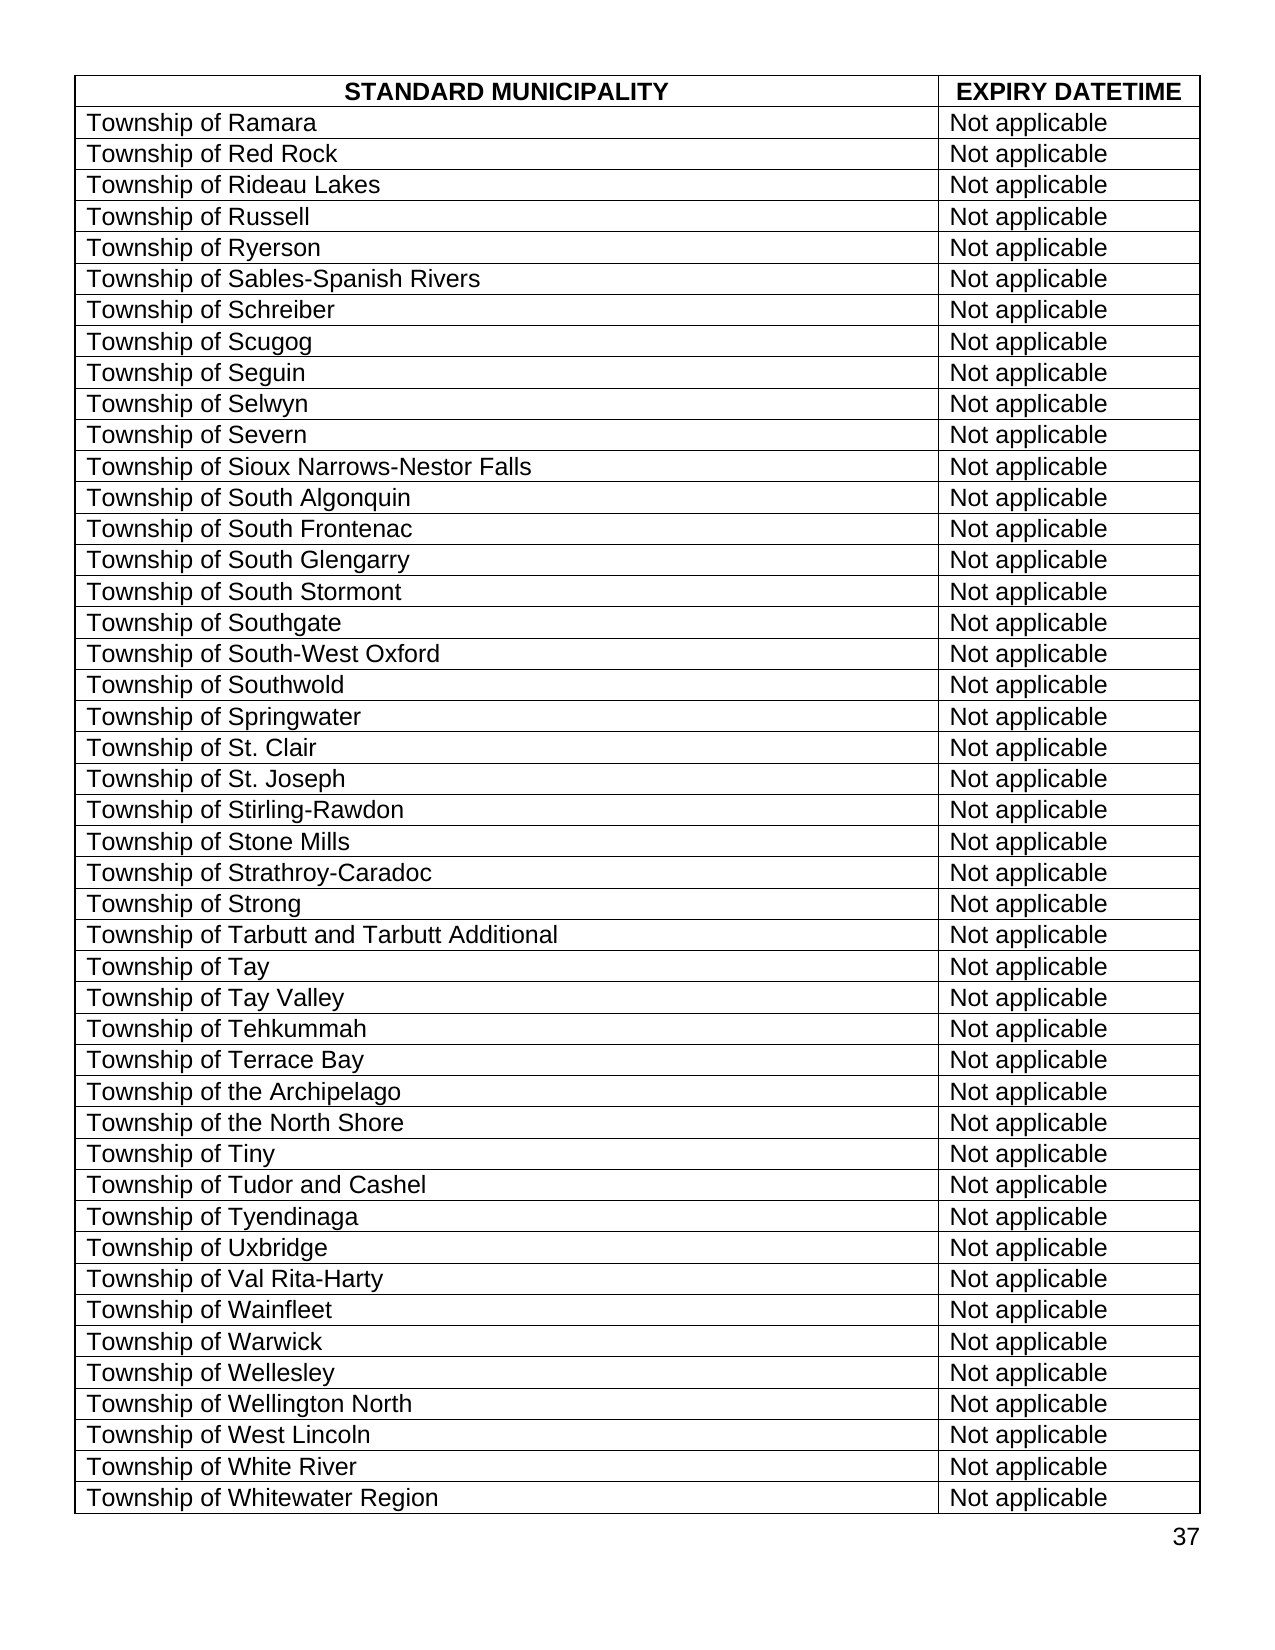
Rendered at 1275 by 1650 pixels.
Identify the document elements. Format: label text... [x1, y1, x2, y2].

table_cell Township of Tay [76, 951, 938, 981]
table_cell Not applicable [939, 295, 1199, 325]
table_cell Township of Warwick [76, 1326, 938, 1356]
table_cell Not applicable [939, 357, 1199, 387]
table_cell Township of South-West Oxford [76, 639, 938, 669]
table_cell Township of West Lincoln [76, 1420, 938, 1450]
table_cell Not applicable [939, 451, 1199, 481]
table_cell Township of Schreiber [76, 295, 938, 325]
table_cell Township of Selwyn [76, 389, 938, 419]
table_cell Not applicable [939, 1295, 1199, 1325]
table_cell Township of Russell [76, 201, 938, 231]
table_cell Not applicable [939, 201, 1199, 231]
table_cell Township of South Algonquin [76, 482, 938, 512]
table_cell Township of Tiny [76, 1139, 938, 1169]
table_cell Township of Ryerson [76, 232, 938, 262]
table_cell Township of Val Rita-Harty [76, 1264, 938, 1294]
table_cell Not applicable [939, 639, 1199, 669]
table_cell Not applicable [939, 1201, 1199, 1231]
table_cell Not applicable [939, 607, 1199, 637]
table_cell Township of Sables-Spanish Rivers [76, 264, 938, 294]
table_cell Township of Wellesley [76, 1357, 938, 1387]
table_cell Township of Terrace Bay [76, 1045, 938, 1075]
table_cell Township of Southgate [76, 607, 938, 637]
table_cell Township of Stirling-Rawdon [76, 795, 938, 825]
table_cell Not applicable [939, 1107, 1199, 1137]
table_cell Not applicable [939, 701, 1199, 731]
table_cell Not applicable [939, 1326, 1199, 1356]
table_cell Not applicable [939, 389, 1199, 419]
table_cell Township of Strathroy-Caradoc [76, 857, 938, 887]
table_cell Township of Tehkummah [76, 1014, 938, 1044]
table_cell Township of South Frontenac [76, 514, 938, 544]
table_cell Township of Sioux Narrows-Nestor Falls [76, 451, 938, 481]
table_cell Not applicable [939, 951, 1199, 981]
table_cell Township of Rideau Lakes [76, 170, 938, 200]
table_cell Not applicable [939, 889, 1199, 919]
table_cell Not applicable [939, 1232, 1199, 1262]
table_cell Not applicable [939, 982, 1199, 1012]
table_cell Township of Tudor and Cashel [76, 1170, 938, 1200]
table_cell Not applicable [939, 1014, 1199, 1044]
table_cell Not applicable [939, 232, 1199, 262]
table_cell Township of St. Joseph [76, 764, 938, 794]
table_cell Township of Red Rock [76, 139, 938, 169]
table_cell Township of Southwold [76, 670, 938, 700]
table_cell Not applicable [939, 545, 1199, 575]
table_cell Township of Severn [76, 420, 938, 450]
table_cell Township of Uxbridge [76, 1232, 938, 1262]
table_header EXPIRY DATETIME [939, 76, 1199, 106]
table_cell Not applicable [939, 1357, 1199, 1387]
table_cell Not applicable [939, 420, 1199, 450]
table_cell Township of the North Shore [76, 1107, 938, 1137]
table_cell Township of White River [76, 1451, 938, 1481]
table_cell Not applicable [939, 1264, 1199, 1294]
table_cell Not applicable [939, 857, 1199, 887]
table_cell Not applicable [939, 139, 1199, 169]
table_cell Not applicable [939, 170, 1199, 200]
table_cell Not applicable [939, 514, 1199, 544]
table_cell Township of Strong [76, 889, 938, 919]
table_cell Not applicable [939, 1420, 1199, 1450]
table_cell Not applicable [939, 1389, 1199, 1419]
table_cell Township of Wainfleet [76, 1295, 938, 1325]
table_cell Township of South Glengarry [76, 545, 938, 575]
table_cell Township of Tay Valley [76, 982, 938, 1012]
table_cell Not applicable [939, 1076, 1199, 1106]
table_cell Township of South Stormont [76, 576, 938, 606]
table_cell Not applicable [939, 826, 1199, 856]
table_cell Not applicable [939, 1451, 1199, 1481]
table_cell Township of Stone Mills [76, 826, 938, 856]
table_cell Not applicable [939, 107, 1199, 137]
table_cell Not applicable [939, 1482, 1199, 1512]
table_cell Not applicable [939, 264, 1199, 294]
table_cell Not applicable [939, 1139, 1199, 1169]
table_cell Not applicable [939, 795, 1199, 825]
table_cell Township of Tarbutt and Tarbutt Additional [76, 920, 938, 950]
table_cell Not applicable [939, 670, 1199, 700]
table_cell Township of Seguin [76, 357, 938, 387]
table_cell Not applicable [939, 1170, 1199, 1200]
table_header STANDARD MUNICIPALITY [76, 76, 938, 106]
table_cell Township of Whitewater Region [76, 1482, 938, 1512]
table_cell Township of Scugog [76, 326, 938, 356]
table_cell Not applicable [939, 764, 1199, 794]
table_cell Township of Springwater [76, 701, 938, 731]
table_cell Township of St. Clair [76, 732, 938, 762]
table_cell Not applicable [939, 576, 1199, 606]
table_cell Not applicable [939, 1045, 1199, 1075]
table_cell Not applicable [939, 326, 1199, 356]
table_cell Not applicable [939, 920, 1199, 950]
table_cell Township of Tyendinaga [76, 1201, 938, 1231]
table_cell Not applicable [939, 732, 1199, 762]
table_cell Not applicable [939, 482, 1199, 512]
table_cell Township of the Archipelago [76, 1076, 938, 1106]
table_cell Township of Wellington North [76, 1389, 938, 1419]
table_cell Township of Ramara [76, 107, 938, 137]
